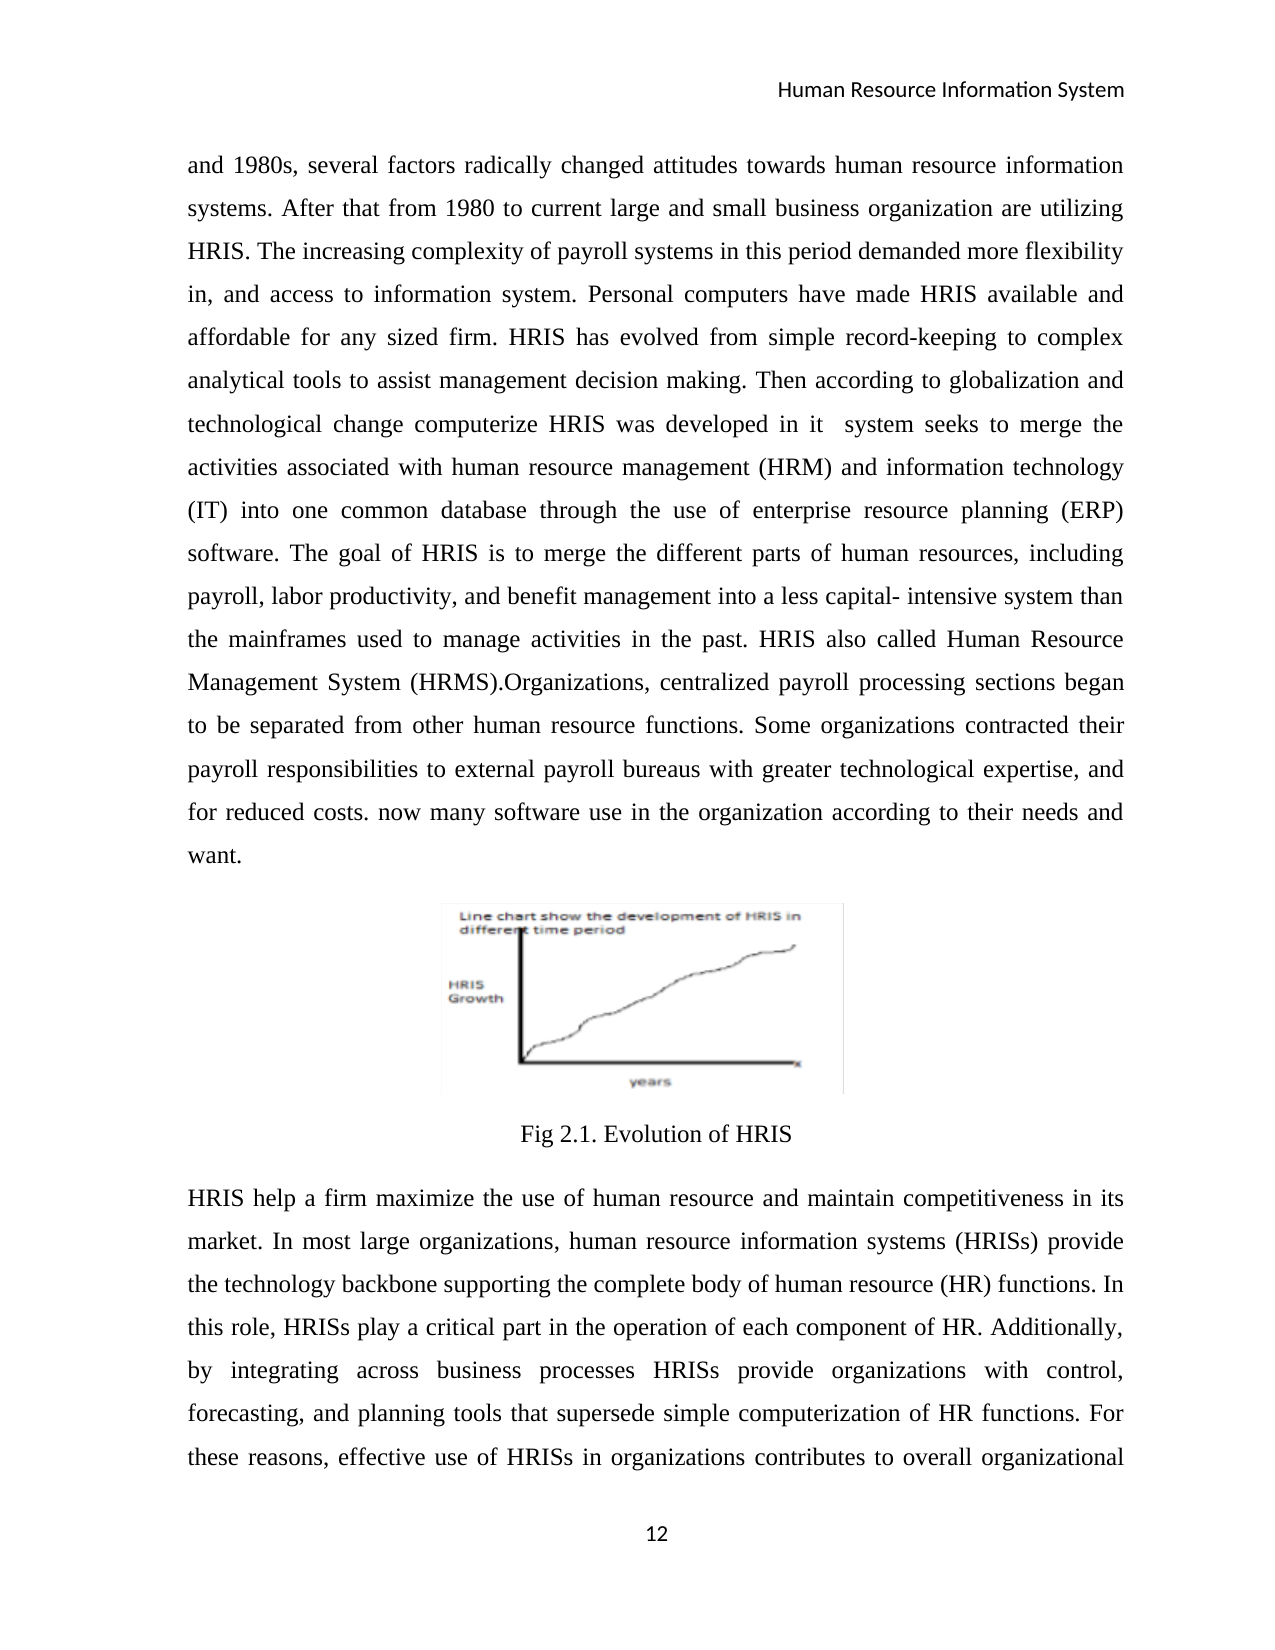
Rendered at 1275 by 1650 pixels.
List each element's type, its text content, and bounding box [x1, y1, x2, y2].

picture [441, 903, 844, 1094]
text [187, 1183, 1125, 1470]
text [187, 150, 1125, 869]
text Fig 2.1. Evolution of HRIS [187, 1119, 1125, 1148]
